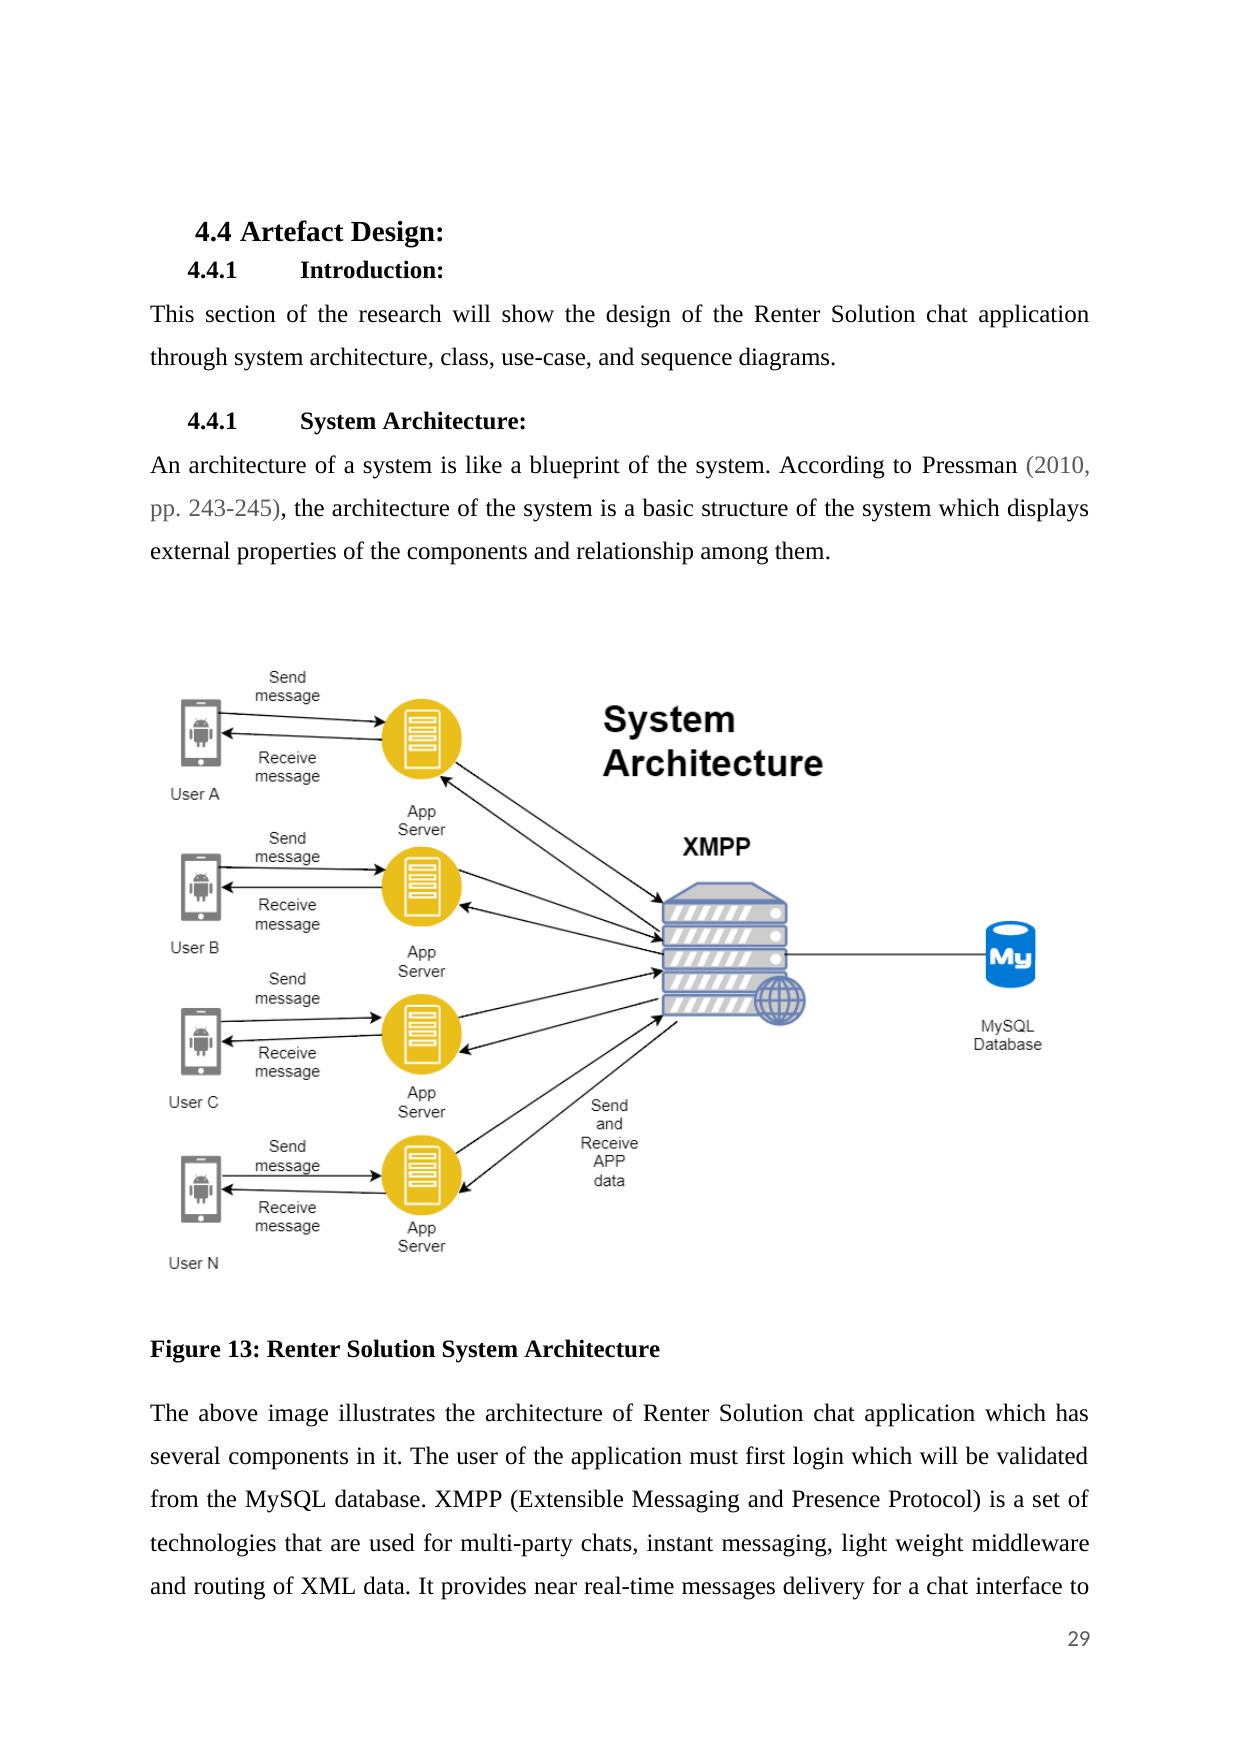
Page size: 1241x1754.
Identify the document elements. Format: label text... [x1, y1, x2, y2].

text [150, 1398, 1090, 1599]
text Figure 13: Renter Solution System Architecture [150, 1334, 1090, 1363]
picture [150, 642, 1091, 1300]
subtitle Artefact Design: [195, 214, 1090, 247]
subtitle Introduction: [187, 255, 1090, 284]
text This section of the research will show the design of the Renter Solution chat application through system architecture, class, use-case, and sequence diagrams. [150, 299, 1090, 371]
subtitle System Architecture: [187, 406, 1090, 435]
text An architecture of a system is like a blueprint of the system. According to Pressman , the architecture of the system is a basic structure of the system which displays external properties of the components and relationship among them. [150, 450, 1090, 565]
